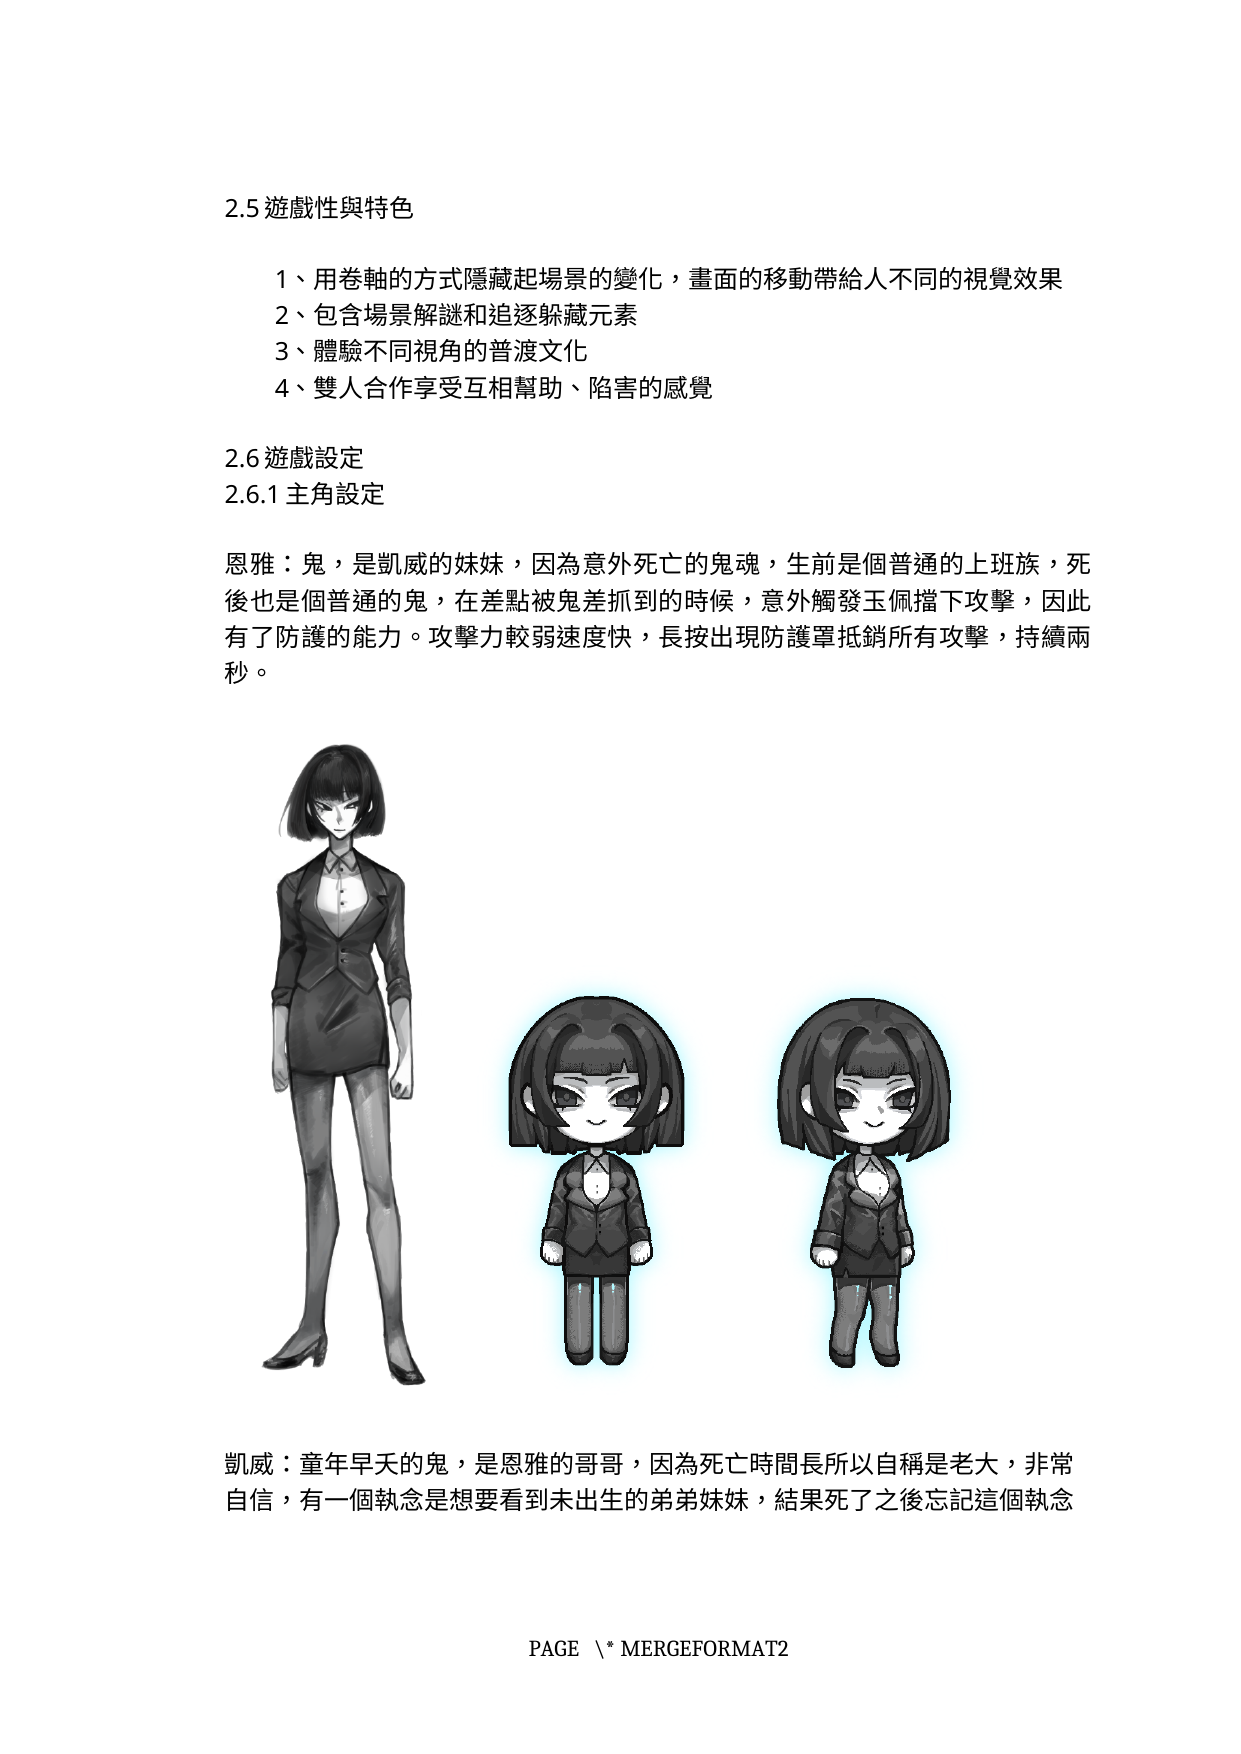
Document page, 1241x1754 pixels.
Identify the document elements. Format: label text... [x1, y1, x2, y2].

text 恩雅：鬼，是凱威的妹妹，因為意外死亡的鬼魂，生前是個普通的上班族，死後也是個普通的鬼，在差點被鬼差抓到的時候，意外觸發玉佩擋下攻擊，因此有了防護的能力。攻擊力較弱速度快，長按出現防護罩抵銷所有攻擊，持續兩秒。 [224, 545, 1092, 690]
text 2、包含場景解謎和追逐躲藏元素 [224, 296, 1092, 332]
text 2.5遊戲性與特色 [224, 189, 1092, 225]
text 2.6遊戲設定 [224, 438, 1092, 474]
text 3、體驗不同視角的普渡文化 [224, 332, 1092, 368]
text 2.6.1主角設定 [224, 474, 1092, 511]
text 4、雙人合作享受互相幫助、陷害的感覺 [224, 368, 1092, 404]
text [224, 1444, 1092, 1517]
picture [224, 723, 996, 1411]
text 1、用卷軸的方式隱藏起場景的變化，畫面的移動帶給人不同的視覺效果 [224, 259, 1092, 296]
